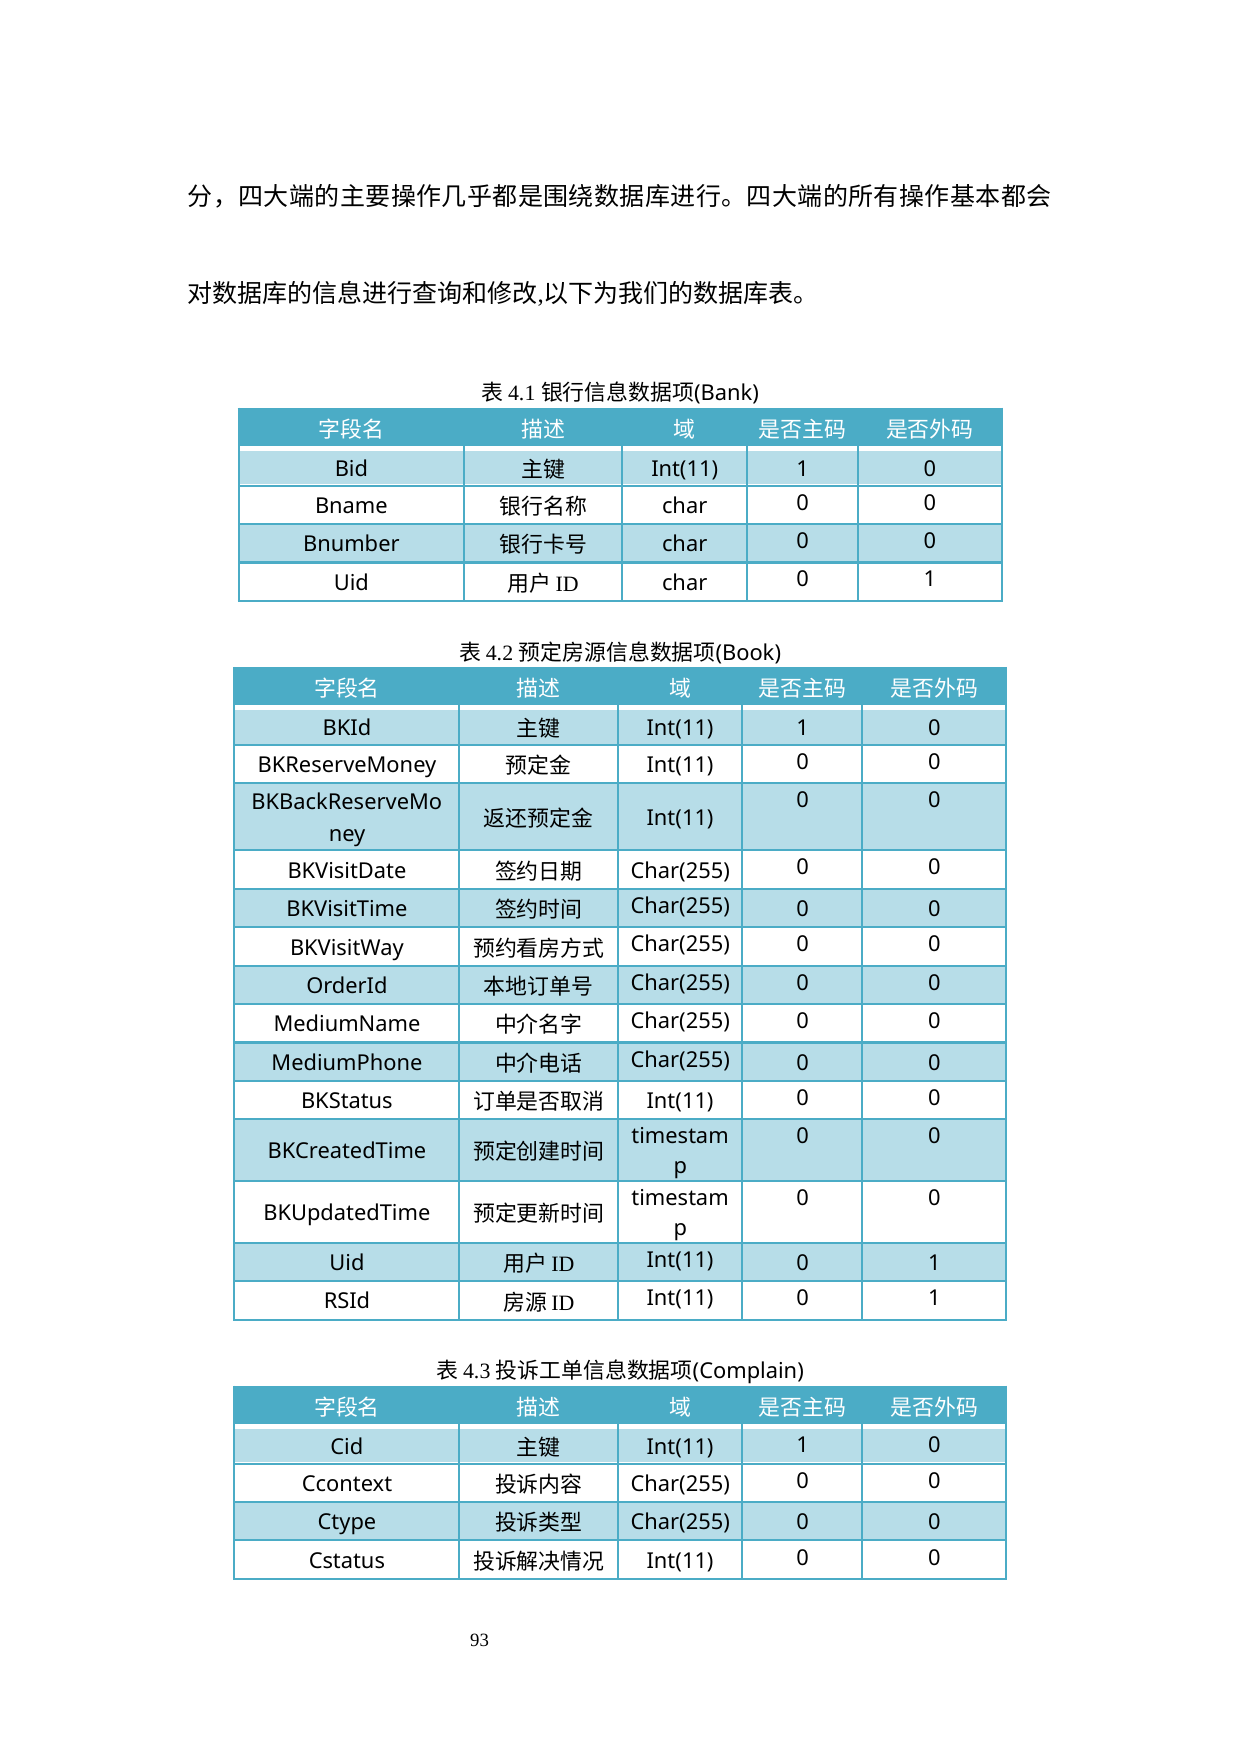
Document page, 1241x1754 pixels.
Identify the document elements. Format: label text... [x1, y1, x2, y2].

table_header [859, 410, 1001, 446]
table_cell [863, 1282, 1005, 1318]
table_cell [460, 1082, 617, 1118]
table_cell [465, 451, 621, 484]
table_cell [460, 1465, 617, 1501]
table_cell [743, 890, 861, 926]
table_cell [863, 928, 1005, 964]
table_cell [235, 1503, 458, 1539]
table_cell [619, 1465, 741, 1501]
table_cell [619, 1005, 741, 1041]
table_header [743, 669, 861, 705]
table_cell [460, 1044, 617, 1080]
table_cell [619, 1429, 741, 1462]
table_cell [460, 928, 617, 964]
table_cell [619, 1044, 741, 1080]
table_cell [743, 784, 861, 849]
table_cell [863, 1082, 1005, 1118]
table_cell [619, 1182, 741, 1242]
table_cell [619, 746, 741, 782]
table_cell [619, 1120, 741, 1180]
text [187, 162, 1053, 324]
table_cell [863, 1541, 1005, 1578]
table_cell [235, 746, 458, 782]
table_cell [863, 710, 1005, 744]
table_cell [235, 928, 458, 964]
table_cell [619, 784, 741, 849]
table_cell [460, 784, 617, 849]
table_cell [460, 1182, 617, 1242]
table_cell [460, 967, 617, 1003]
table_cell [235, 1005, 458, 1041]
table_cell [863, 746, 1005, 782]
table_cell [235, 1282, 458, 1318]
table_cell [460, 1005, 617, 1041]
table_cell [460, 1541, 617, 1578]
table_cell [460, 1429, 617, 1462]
text 表4.3 投诉工单信息数据项(Complain) [187, 1353, 1053, 1386]
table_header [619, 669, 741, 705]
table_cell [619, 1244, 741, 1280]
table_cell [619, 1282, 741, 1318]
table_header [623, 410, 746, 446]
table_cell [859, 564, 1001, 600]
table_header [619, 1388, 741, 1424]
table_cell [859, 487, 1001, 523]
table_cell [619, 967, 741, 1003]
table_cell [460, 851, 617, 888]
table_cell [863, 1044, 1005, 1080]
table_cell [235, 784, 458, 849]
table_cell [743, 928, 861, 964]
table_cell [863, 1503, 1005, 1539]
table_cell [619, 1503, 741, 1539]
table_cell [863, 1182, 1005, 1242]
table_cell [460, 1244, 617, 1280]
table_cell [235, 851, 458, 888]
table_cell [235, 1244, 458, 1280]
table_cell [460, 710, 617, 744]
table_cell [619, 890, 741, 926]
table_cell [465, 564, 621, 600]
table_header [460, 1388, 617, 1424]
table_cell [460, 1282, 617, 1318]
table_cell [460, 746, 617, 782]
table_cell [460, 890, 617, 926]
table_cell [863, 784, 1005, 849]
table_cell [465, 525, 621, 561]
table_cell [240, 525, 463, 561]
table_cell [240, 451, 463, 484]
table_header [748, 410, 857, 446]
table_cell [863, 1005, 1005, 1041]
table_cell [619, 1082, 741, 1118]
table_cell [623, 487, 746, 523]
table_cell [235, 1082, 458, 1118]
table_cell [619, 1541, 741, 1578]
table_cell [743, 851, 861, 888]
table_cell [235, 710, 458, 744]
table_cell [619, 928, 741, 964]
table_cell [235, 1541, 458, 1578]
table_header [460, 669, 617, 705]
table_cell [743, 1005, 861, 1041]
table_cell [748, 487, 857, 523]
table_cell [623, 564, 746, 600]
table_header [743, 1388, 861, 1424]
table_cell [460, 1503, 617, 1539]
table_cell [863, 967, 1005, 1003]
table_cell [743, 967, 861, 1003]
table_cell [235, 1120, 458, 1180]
text 表4.1 银行信息数据项(Bank) [187, 375, 1053, 408]
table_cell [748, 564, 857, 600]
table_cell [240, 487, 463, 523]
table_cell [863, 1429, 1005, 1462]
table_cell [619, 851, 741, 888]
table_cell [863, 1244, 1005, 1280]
text 表4.2 预定房源信息数据项(Book) [187, 634, 1053, 667]
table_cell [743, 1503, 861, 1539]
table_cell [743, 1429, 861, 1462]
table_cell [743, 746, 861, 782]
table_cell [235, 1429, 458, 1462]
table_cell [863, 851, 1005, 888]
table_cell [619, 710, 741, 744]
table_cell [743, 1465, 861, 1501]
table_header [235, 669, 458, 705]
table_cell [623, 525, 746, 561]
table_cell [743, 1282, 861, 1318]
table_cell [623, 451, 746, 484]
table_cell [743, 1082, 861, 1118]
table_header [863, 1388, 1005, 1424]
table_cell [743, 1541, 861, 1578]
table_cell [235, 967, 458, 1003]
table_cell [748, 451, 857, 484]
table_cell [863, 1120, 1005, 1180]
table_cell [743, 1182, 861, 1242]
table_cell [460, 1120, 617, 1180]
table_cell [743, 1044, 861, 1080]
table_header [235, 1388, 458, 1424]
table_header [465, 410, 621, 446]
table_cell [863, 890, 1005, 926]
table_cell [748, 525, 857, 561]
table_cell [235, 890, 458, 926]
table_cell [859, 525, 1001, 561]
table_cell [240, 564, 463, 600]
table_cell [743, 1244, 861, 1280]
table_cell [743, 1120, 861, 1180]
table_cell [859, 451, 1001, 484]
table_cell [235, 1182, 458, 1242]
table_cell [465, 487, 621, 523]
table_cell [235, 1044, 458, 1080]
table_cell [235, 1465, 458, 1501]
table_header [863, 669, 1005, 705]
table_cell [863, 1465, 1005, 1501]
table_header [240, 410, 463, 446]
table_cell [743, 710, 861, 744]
